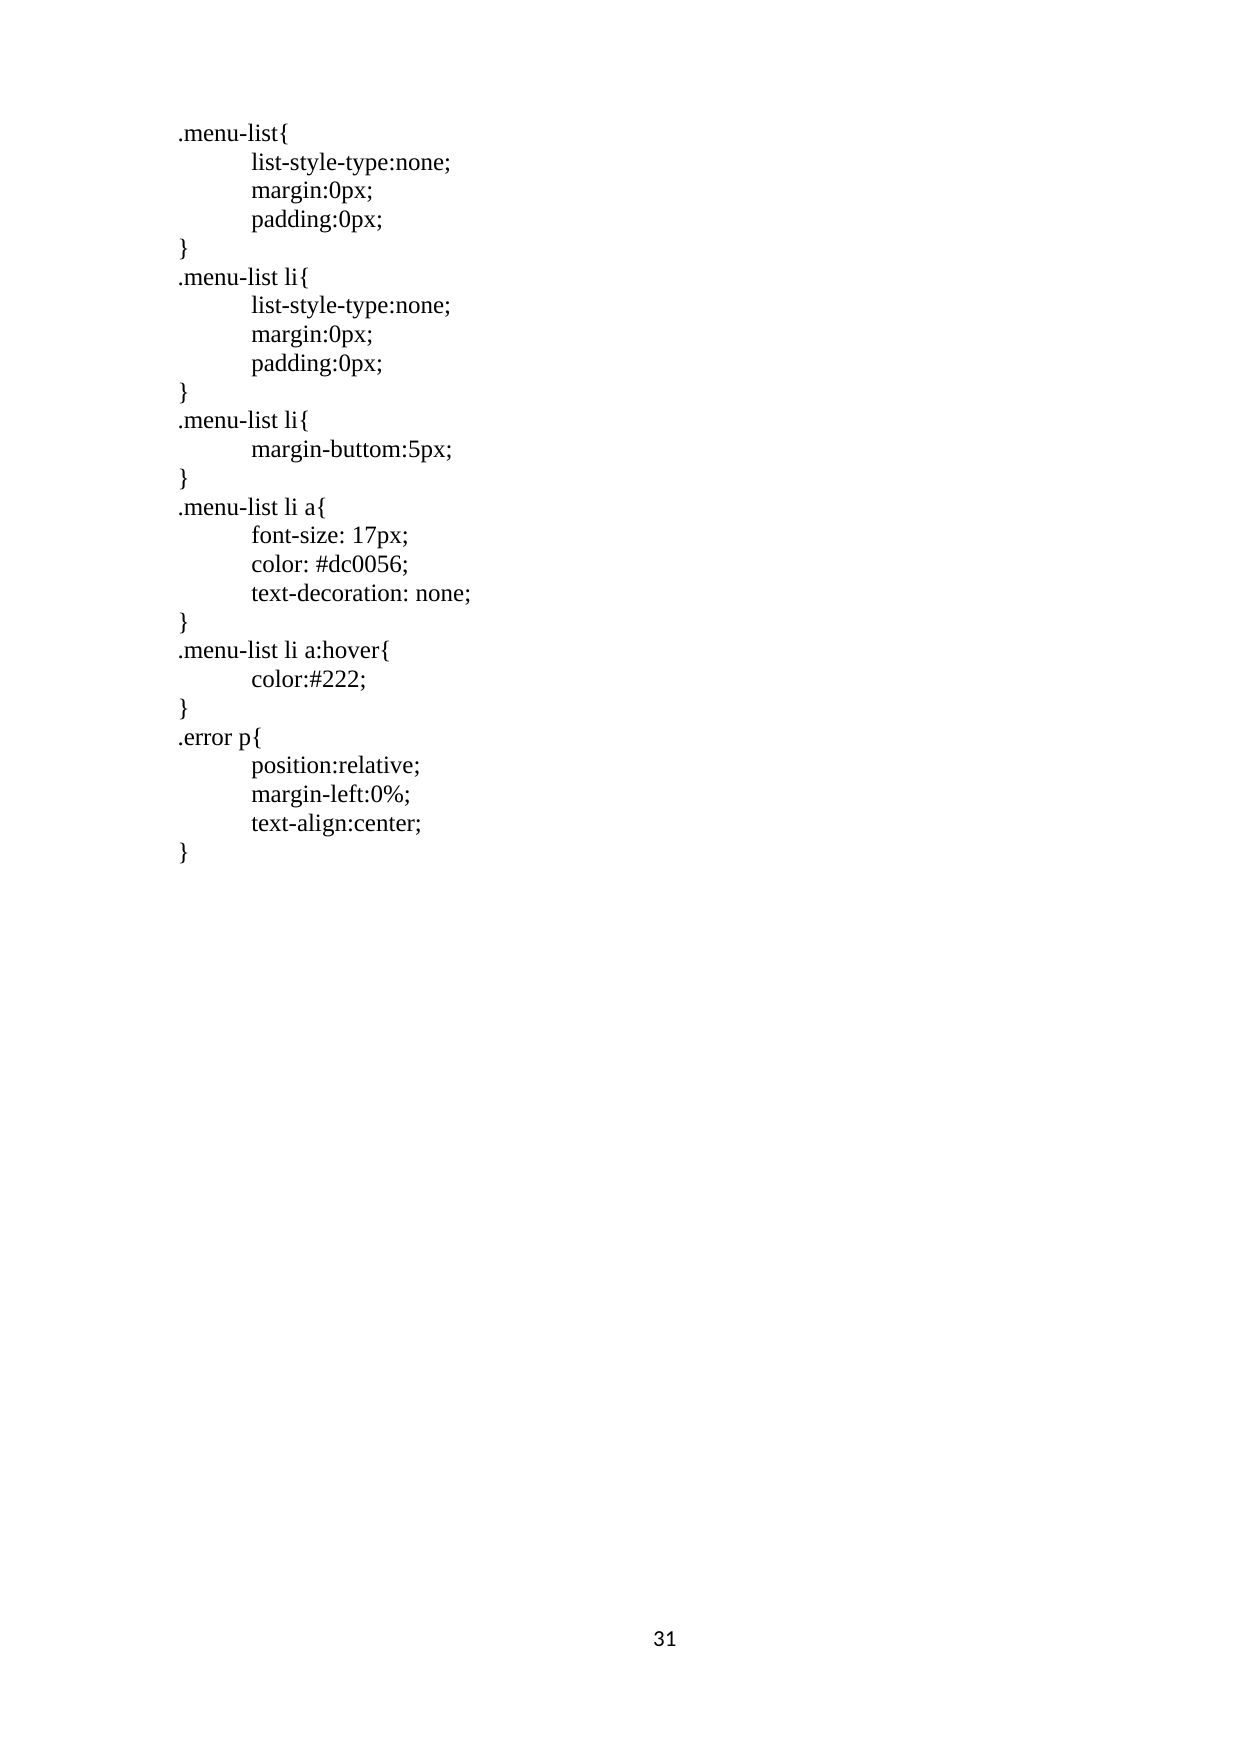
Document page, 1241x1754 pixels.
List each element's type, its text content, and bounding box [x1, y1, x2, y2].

text padding:0px; [177, 348, 1152, 377]
text .menu-list li a:hover{ [177, 636, 1152, 664]
text .menu-list li a{ [177, 492, 1152, 521]
text } [177, 693, 1152, 722]
text text-decoration: none; [177, 578, 1152, 607]
text color:#222; [177, 664, 1152, 693]
text } [177, 837, 1152, 866]
text position:relative; [177, 751, 1152, 779]
text list-style-type:none; [177, 147, 1152, 176]
text .menu-list li{ [177, 406, 1152, 434]
text } [177, 463, 1152, 492]
text color: #dc0056; [177, 549, 1152, 578]
text padding:0px; [177, 204, 1152, 233]
text } [177, 233, 1152, 262]
text .error p{ [177, 722, 1152, 751]
text } [177, 377, 1152, 406]
text .menu-list{ [177, 118, 1152, 147]
text margin-buttom:5px; [177, 434, 1152, 463]
text text-align:center; [177, 808, 1152, 837]
text margin:0px; [177, 319, 1152, 348]
text list-style-type:none; [177, 291, 1152, 319]
text .menu-list li{ [177, 262, 1152, 291]
text margin-left:0%; [177, 779, 1152, 808]
text font-size: 17px; [177, 521, 1152, 549]
text } [177, 607, 1152, 636]
text margin:0px; [177, 176, 1152, 204]
